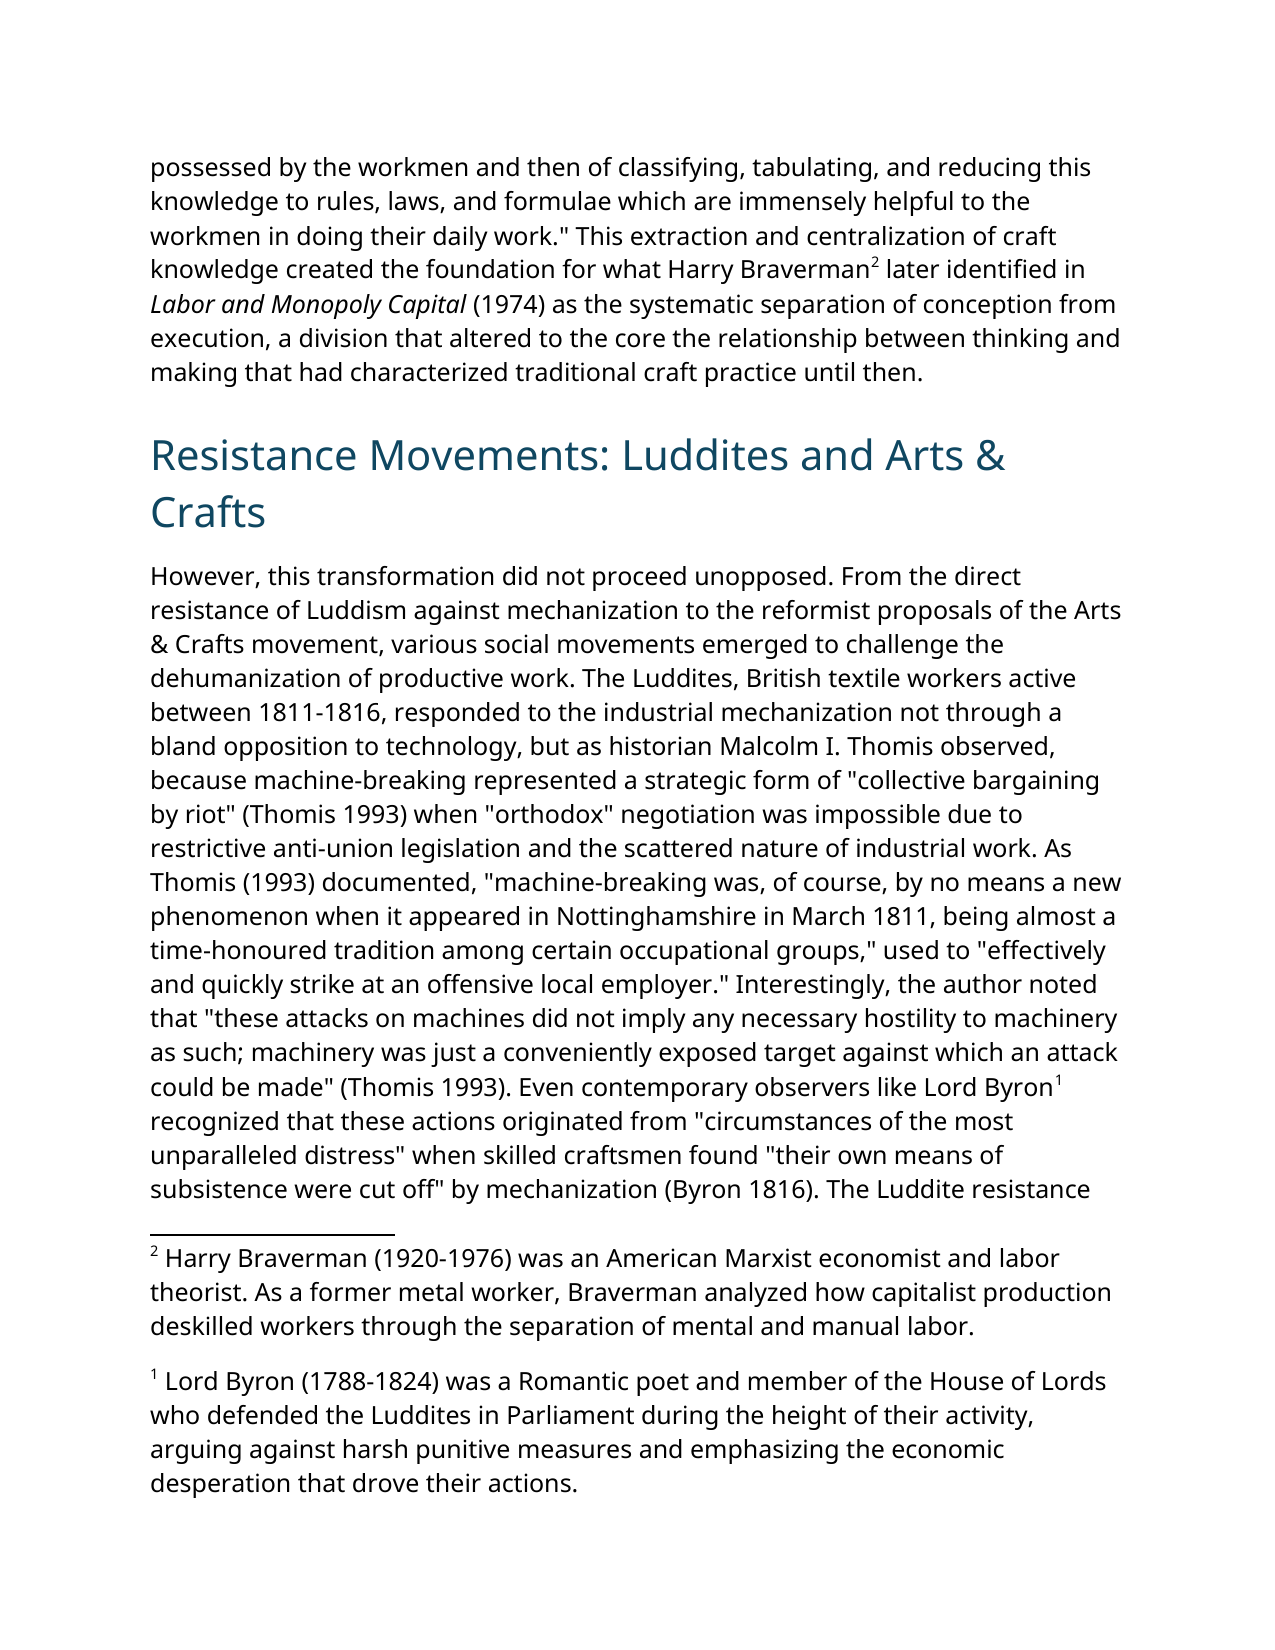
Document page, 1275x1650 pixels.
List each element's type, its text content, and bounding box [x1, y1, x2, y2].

subtitle Resistance Movements: Luddites and Arts & Crafts [150, 426, 1125, 539]
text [150, 150, 1125, 388]
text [150, 558, 1125, 1205]
